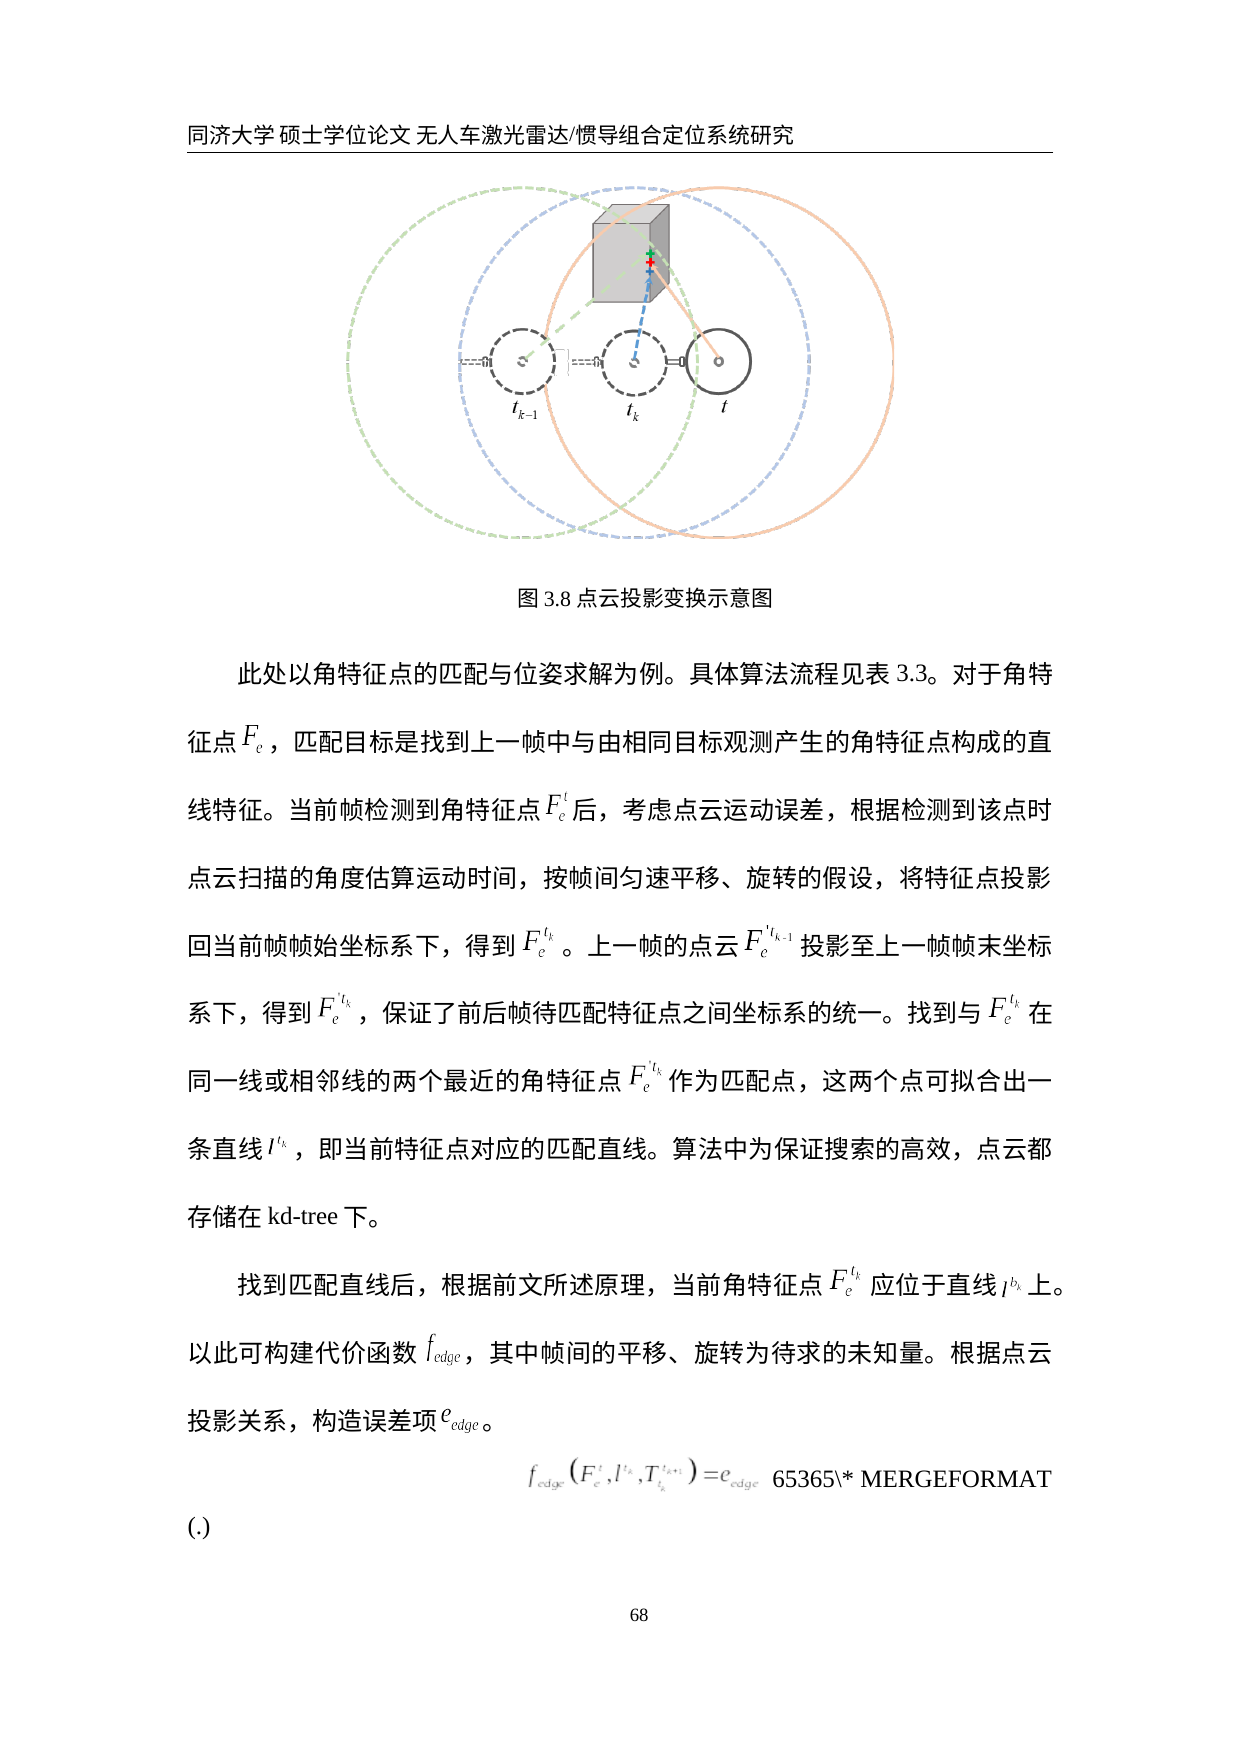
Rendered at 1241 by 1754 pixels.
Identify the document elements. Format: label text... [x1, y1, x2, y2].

text 找到匹配直线后，根据前文所述原理，当前角特征点应位于直线上。以此可构建代价函数，其中帧间的平移、旋转为待求的未知量。根据点云投影关系，构造误差项。 [187, 1250, 1053, 1453]
text 图3.8 点云投影变换示意图 [187, 579, 1053, 613]
picture [346, 186, 895, 539]
text 此处以角特征点的匹配与位姿求解为例。具体算法流程见表3.3。对于角特征点，匹配目标是找到上一帧中与由相同目标观测产生的角特征点构成的直线特征。当前帧检测到角特征点后，考虑点云运动误差，根据检测到该点时点云扫描的角度估算运动时间，按帧间匀速平移、旋转的假设，将特征点投影回当前帧帧始坐标系下，得到。上一帧的点云投影至上一帧帧末坐标系下，得到，保证了前后帧待匹配特征点之间坐标系的统一。找到与在同一线或相邻线的两个最近的角特征点作为匹配点，这两个点可拟合出一条直线，即当前特征点对应的匹配直线。算法中为保证搜索的高效，点云都存储在kd-tree下。 [187, 638, 1053, 1250]
